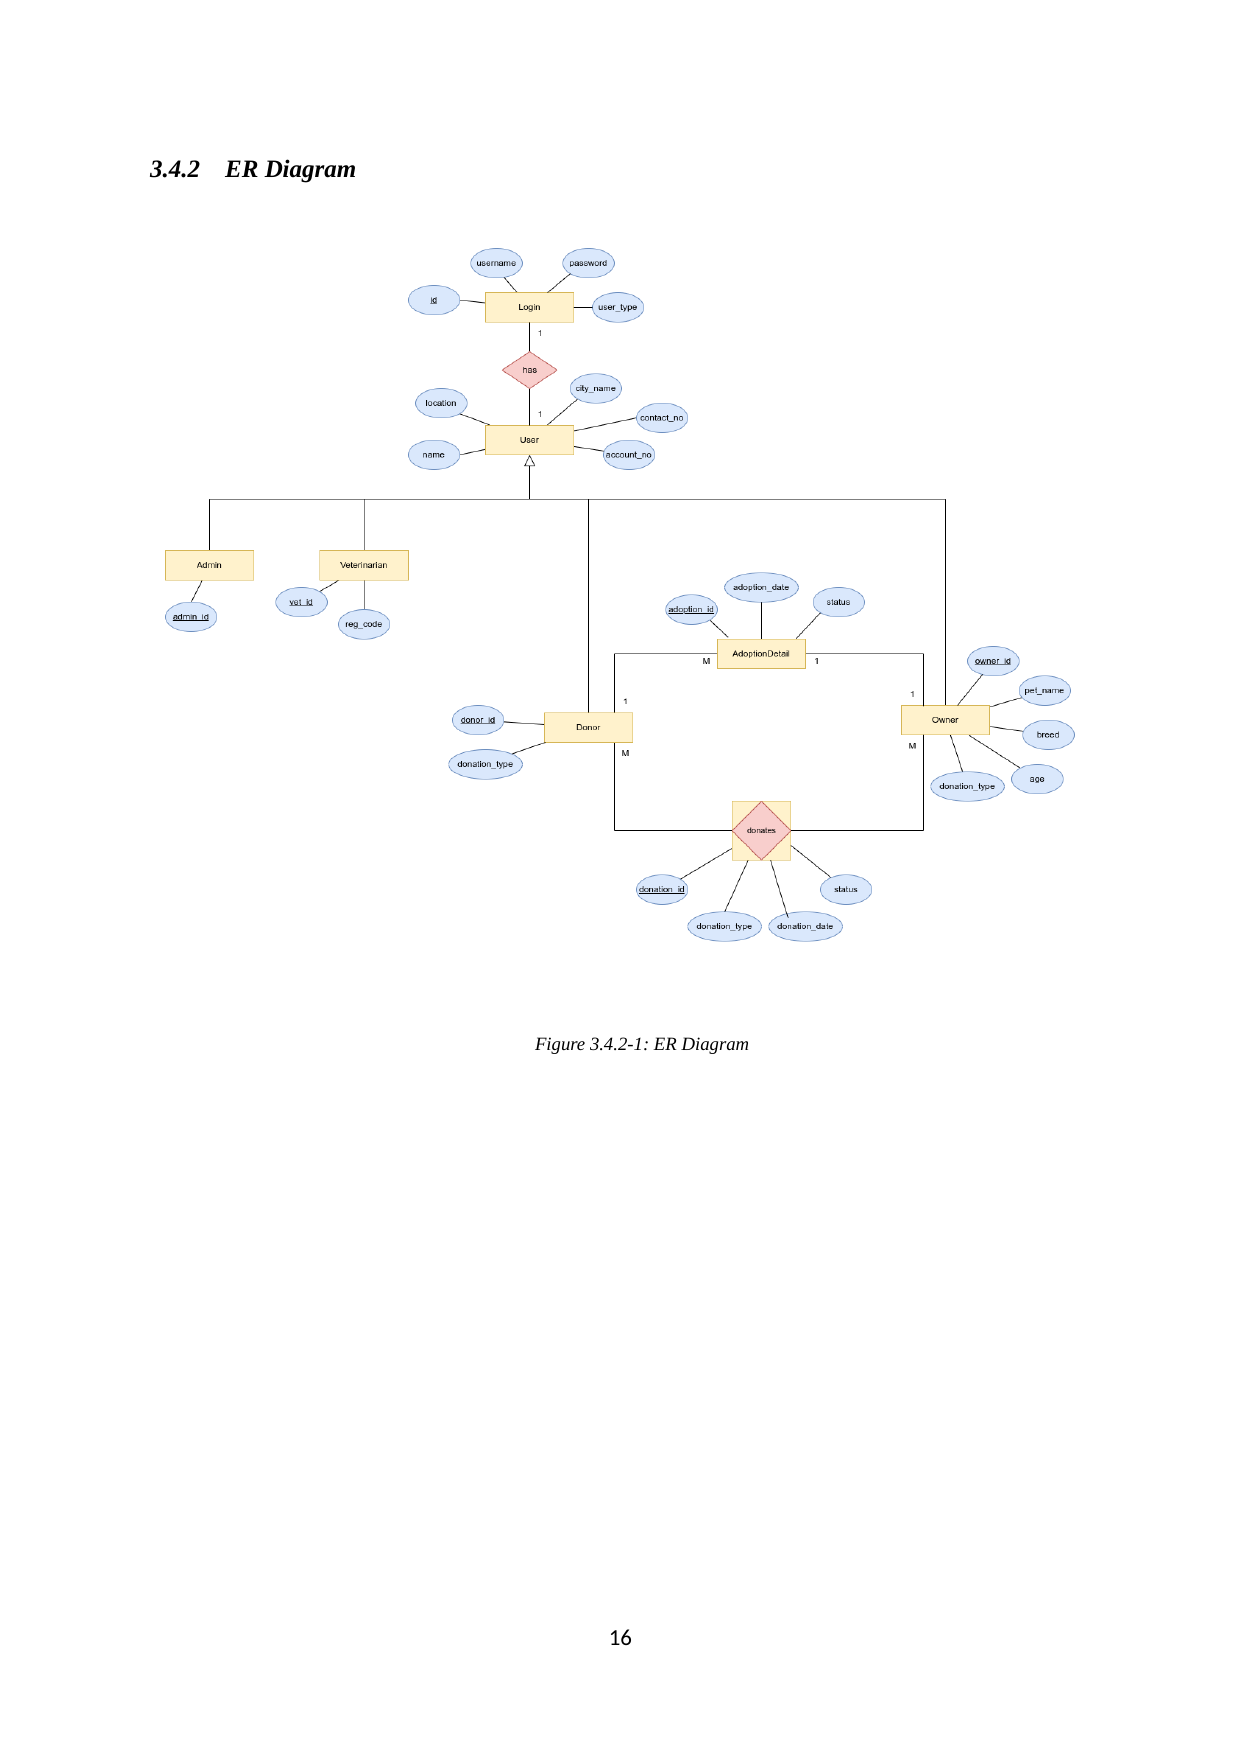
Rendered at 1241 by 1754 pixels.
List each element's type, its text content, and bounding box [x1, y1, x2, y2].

subtitle 3.4.2 ER Diagram [150, 154, 1090, 183]
picture [150, 233, 1089, 956]
